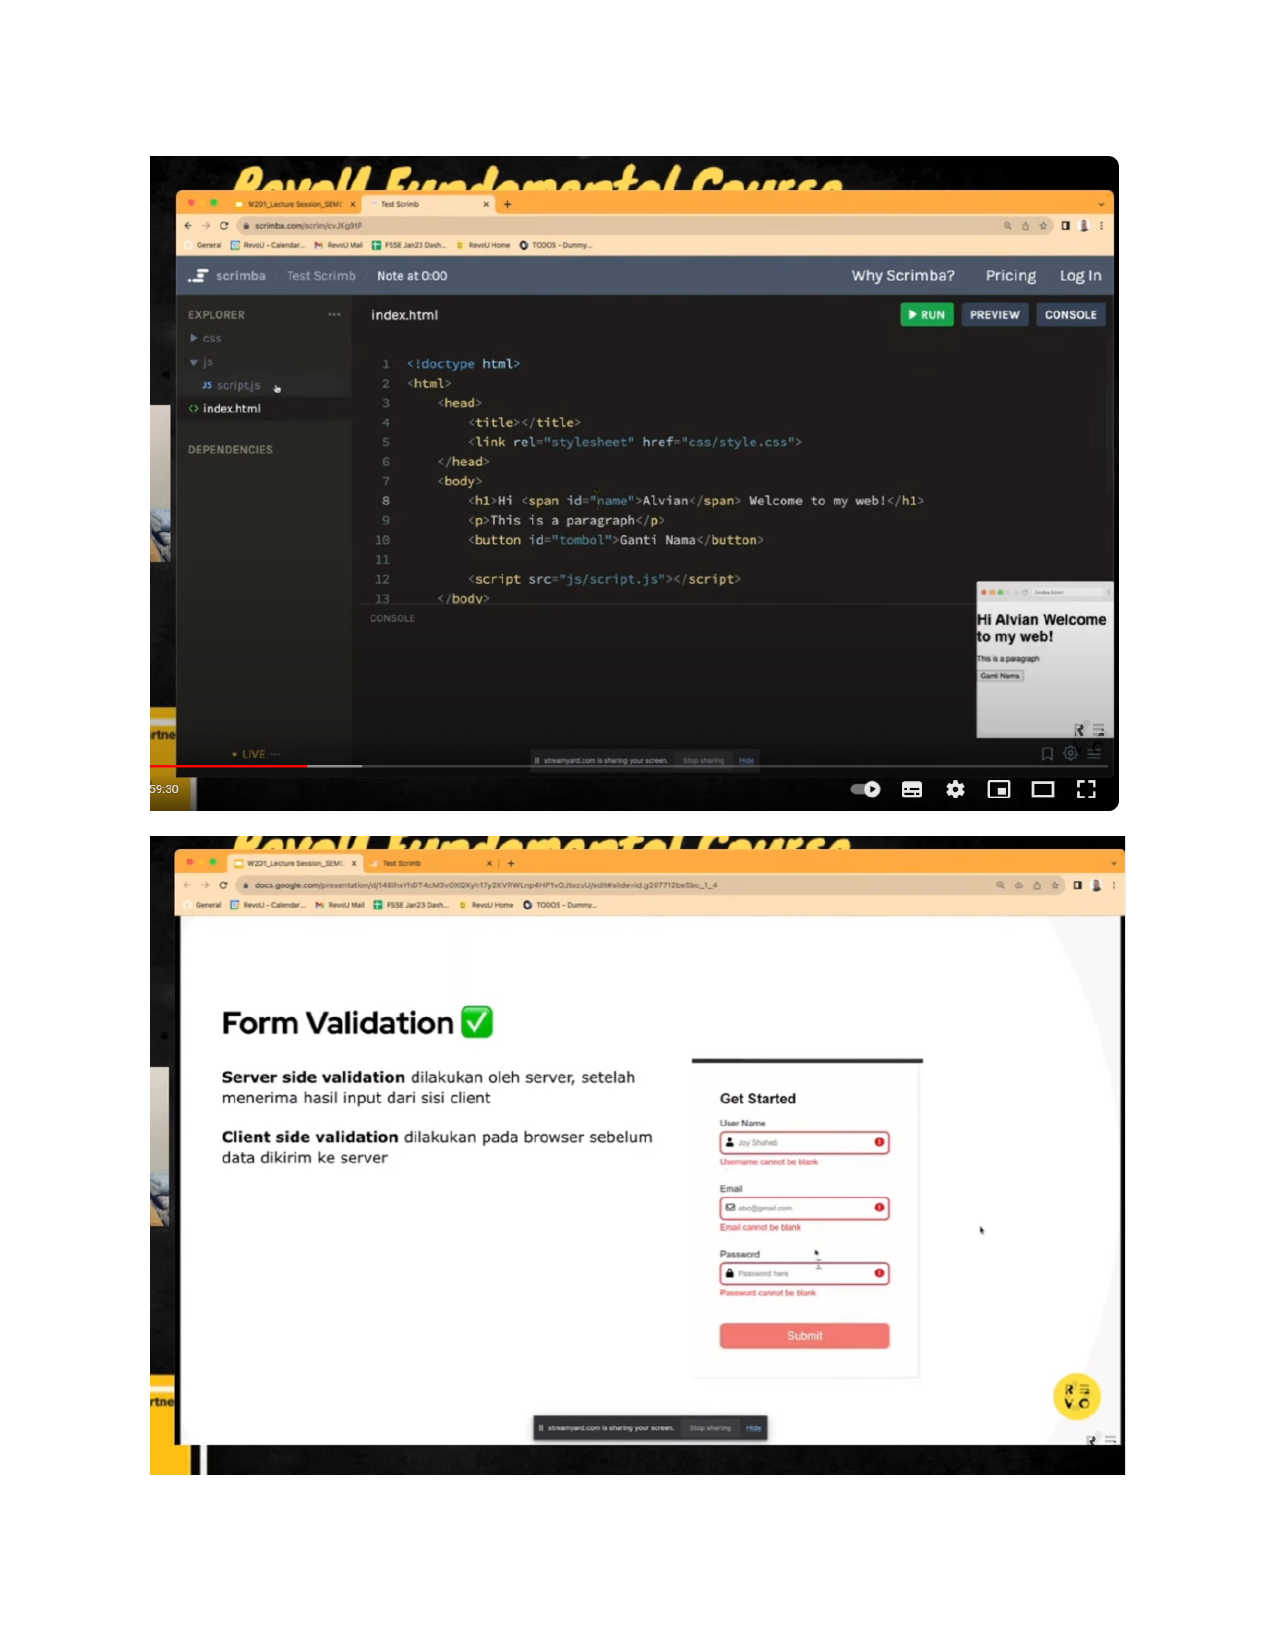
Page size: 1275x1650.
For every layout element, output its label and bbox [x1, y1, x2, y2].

picture [150, 150, 1125, 818]
picture [150, 836, 1125, 1475]
